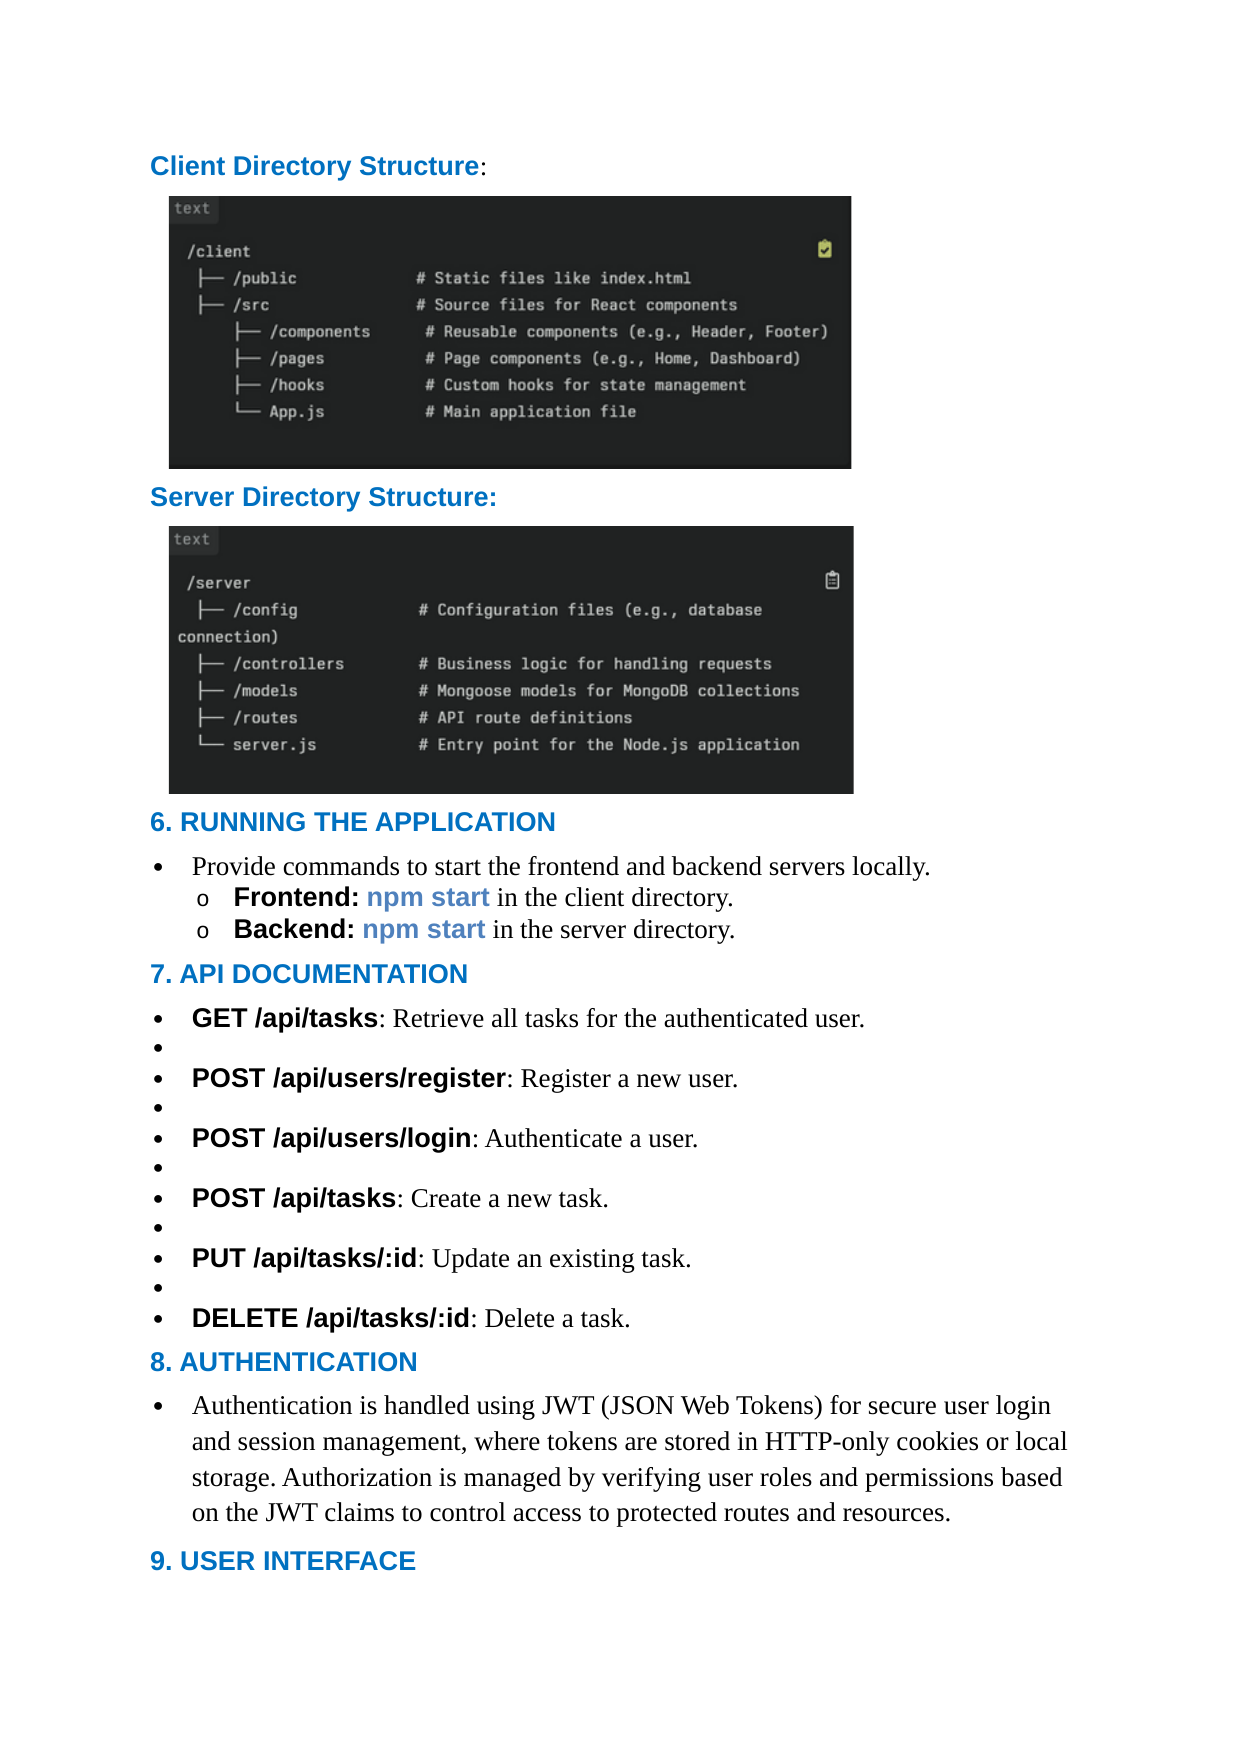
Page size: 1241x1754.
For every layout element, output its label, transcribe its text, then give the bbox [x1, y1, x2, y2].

text 8. AUTHENTICATION [150, 1513, 1090, 1544]
picture [168, 692, 854, 960]
list POST /api/users/register: Register a new user. [154, 1229, 1090, 1260]
list POST /api/tasks: Create a new task. [154, 1349, 1090, 1380]
text 6. RUNNING THE APPLICATION [150, 972, 1090, 1003]
text Client Directory Structure: [150, 316, 1090, 347]
text 7. API DOCUMENTATION [150, 1125, 1090, 1156]
list npm install [154, 219, 1090, 250]
picture [168, 362, 852, 634]
text 5. FOLDER STRUCTURE [150, 267, 1090, 298]
list Backend: npm start in the server directory. [196, 1080, 1090, 1113]
list Frontend: npm start in the client directory. [196, 1047, 1090, 1080]
list Provide commands to start the frontend and backend servers locally. [154, 1016, 1090, 1047]
list POST /api/users/login: Authenticate a user. [154, 1289, 1090, 1320]
list GET /api/tasks: Retrieve all tasks for the authenticated user. [154, 1169, 1090, 1200]
list Install backend dependencies: [154, 150, 1090, 181]
list PUT /api/tasks/:id: Update an existing task. [154, 1409, 1090, 1441]
text Server Directory Structure: [150, 646, 1090, 678]
list DELETE /api/tasks/:id: Delete a task. [154, 1469, 1090, 1501]
